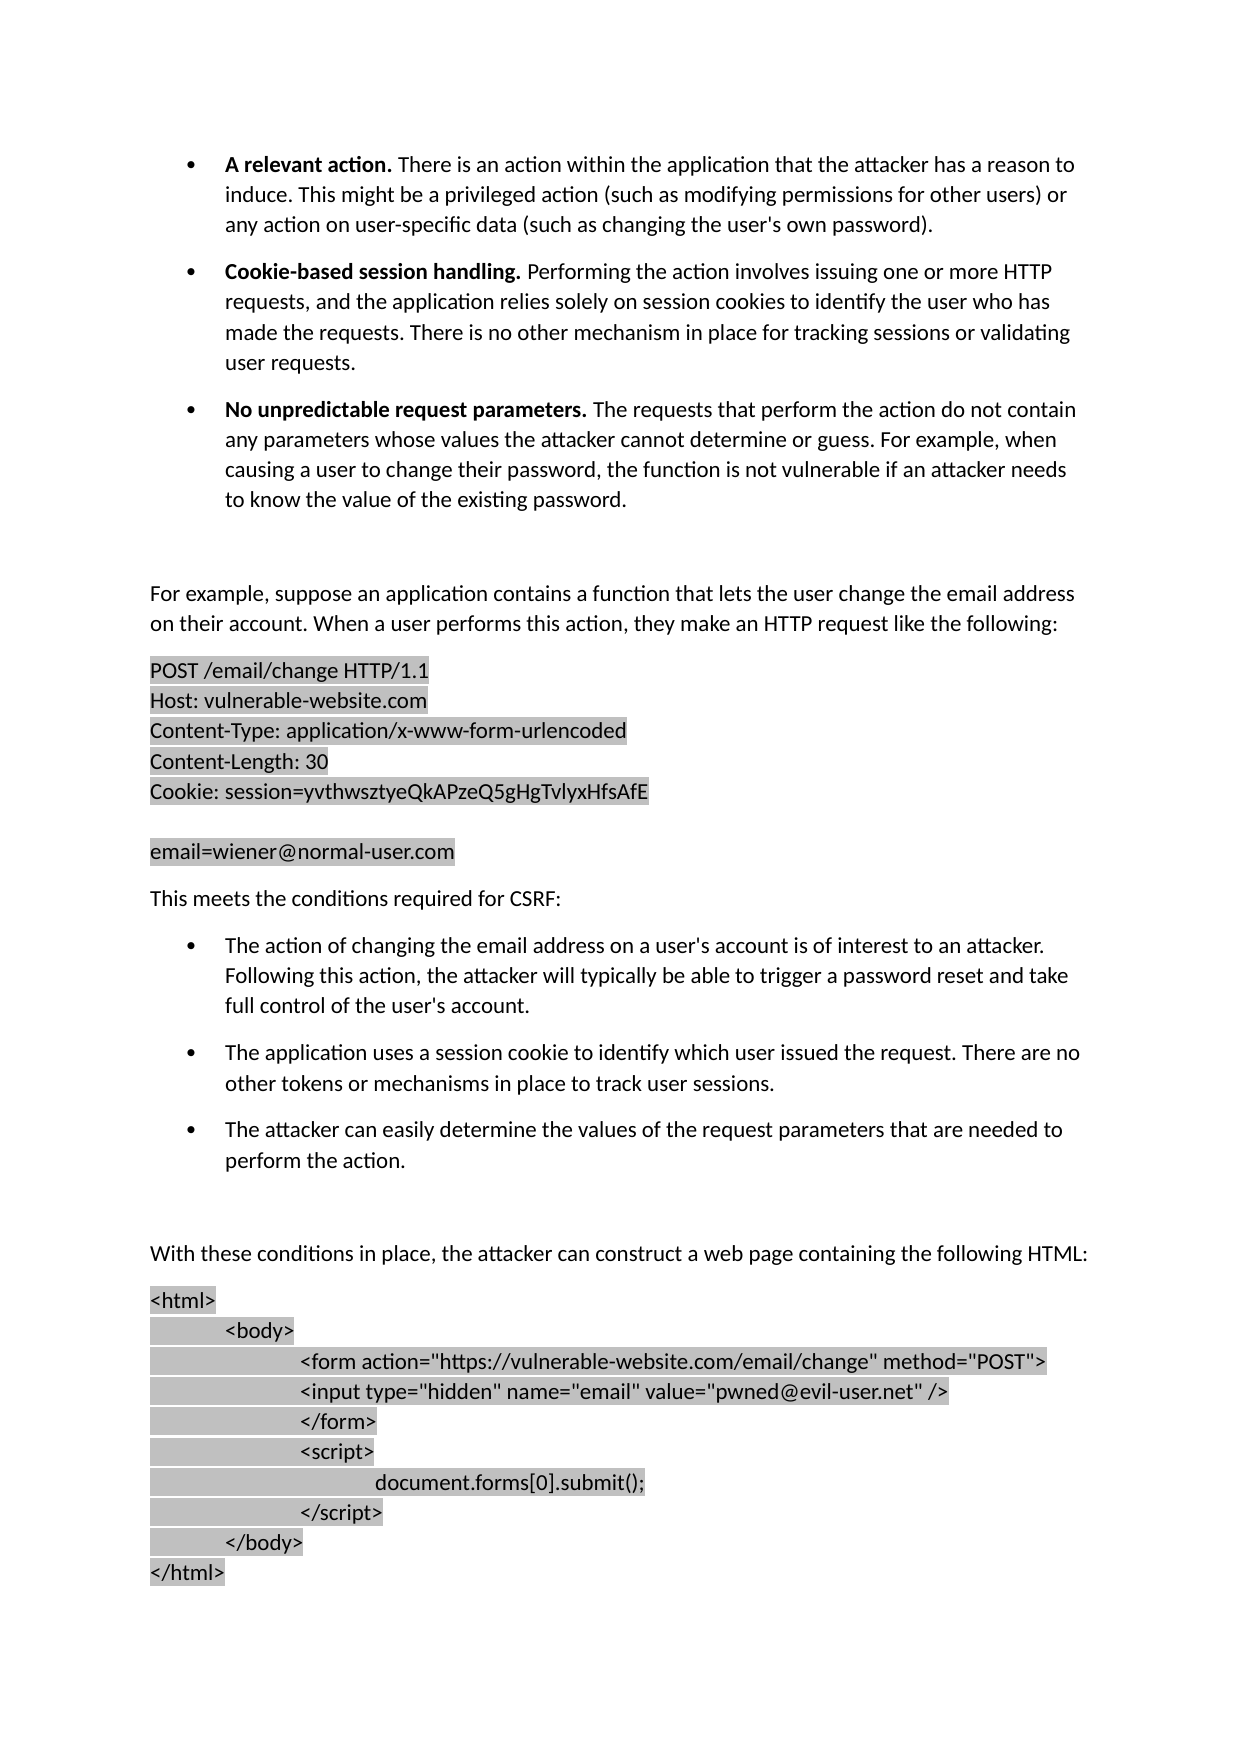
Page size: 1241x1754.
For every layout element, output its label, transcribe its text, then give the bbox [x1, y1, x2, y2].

list A relevant action. There is an action within the application that the attacker has a reason to induce. This might be a privileged action (such as modifying permissions for other users) or any action on user-specific data (such as changing the user's own password). [187, 150, 1090, 238]
text With these conditions in place, the attacker can construct a web page containing the following HTML: [150, 1239, 1090, 1268]
list No unpredictable request parameters. The requests that perform the action do not contain any parameters whose values the attacker cannot determine or guess. For example, when causing a user to change their password, the function is not vulnerable if an attacker needs to know the value of the existing password. [187, 395, 1090, 513]
text For example, suppose an application contains a function that lets the user change the email address on their account. When a user performs this action, they make an HTTP request like the following: [150, 579, 1090, 637]
text POST /email/change HTTP/1.1 Host: vulnerable-website.com Content-Type: application/x-www-form-urlencoded Content-Length: 30 Cookie: session=yvthwsztyeQkAPzeQ5gHgTvlyxHfsAfE email=wiener@normal-user.com [150, 656, 1090, 866]
text This meets the conditions required for CSRF: [150, 884, 1090, 912]
list The attacker can easily determine the values of the request parameters that are needed to perform the action. [187, 1116, 1090, 1174]
text <html> <body> <form action="https://vulnerable-website.com/email/change" method="POST"> <input type="hidden" name="email" value="pwned@evil-user.net" /> </form> <script> document.forms[0].submit(); </script> </body> </html> [150, 1286, 1090, 1586]
list The application uses a session cookie to identify which user issued the request. There are no other tokens or mechanisms in place to track user sessions. [187, 1038, 1090, 1097]
list Cookie-based session handling. Performing the action involves issuing one or more HTTP requests, and the application relies solely on session cookies to identify the user who has made the requests. There is no other mechanism in place for tracking sessions or validating user requests. [187, 257, 1090, 376]
list The action of changing the email address on a user's account is of interest to an attacker. Following this action, the attacker will typically be able to trigger a password reset and take full control of the user's account. [187, 931, 1090, 1020]
